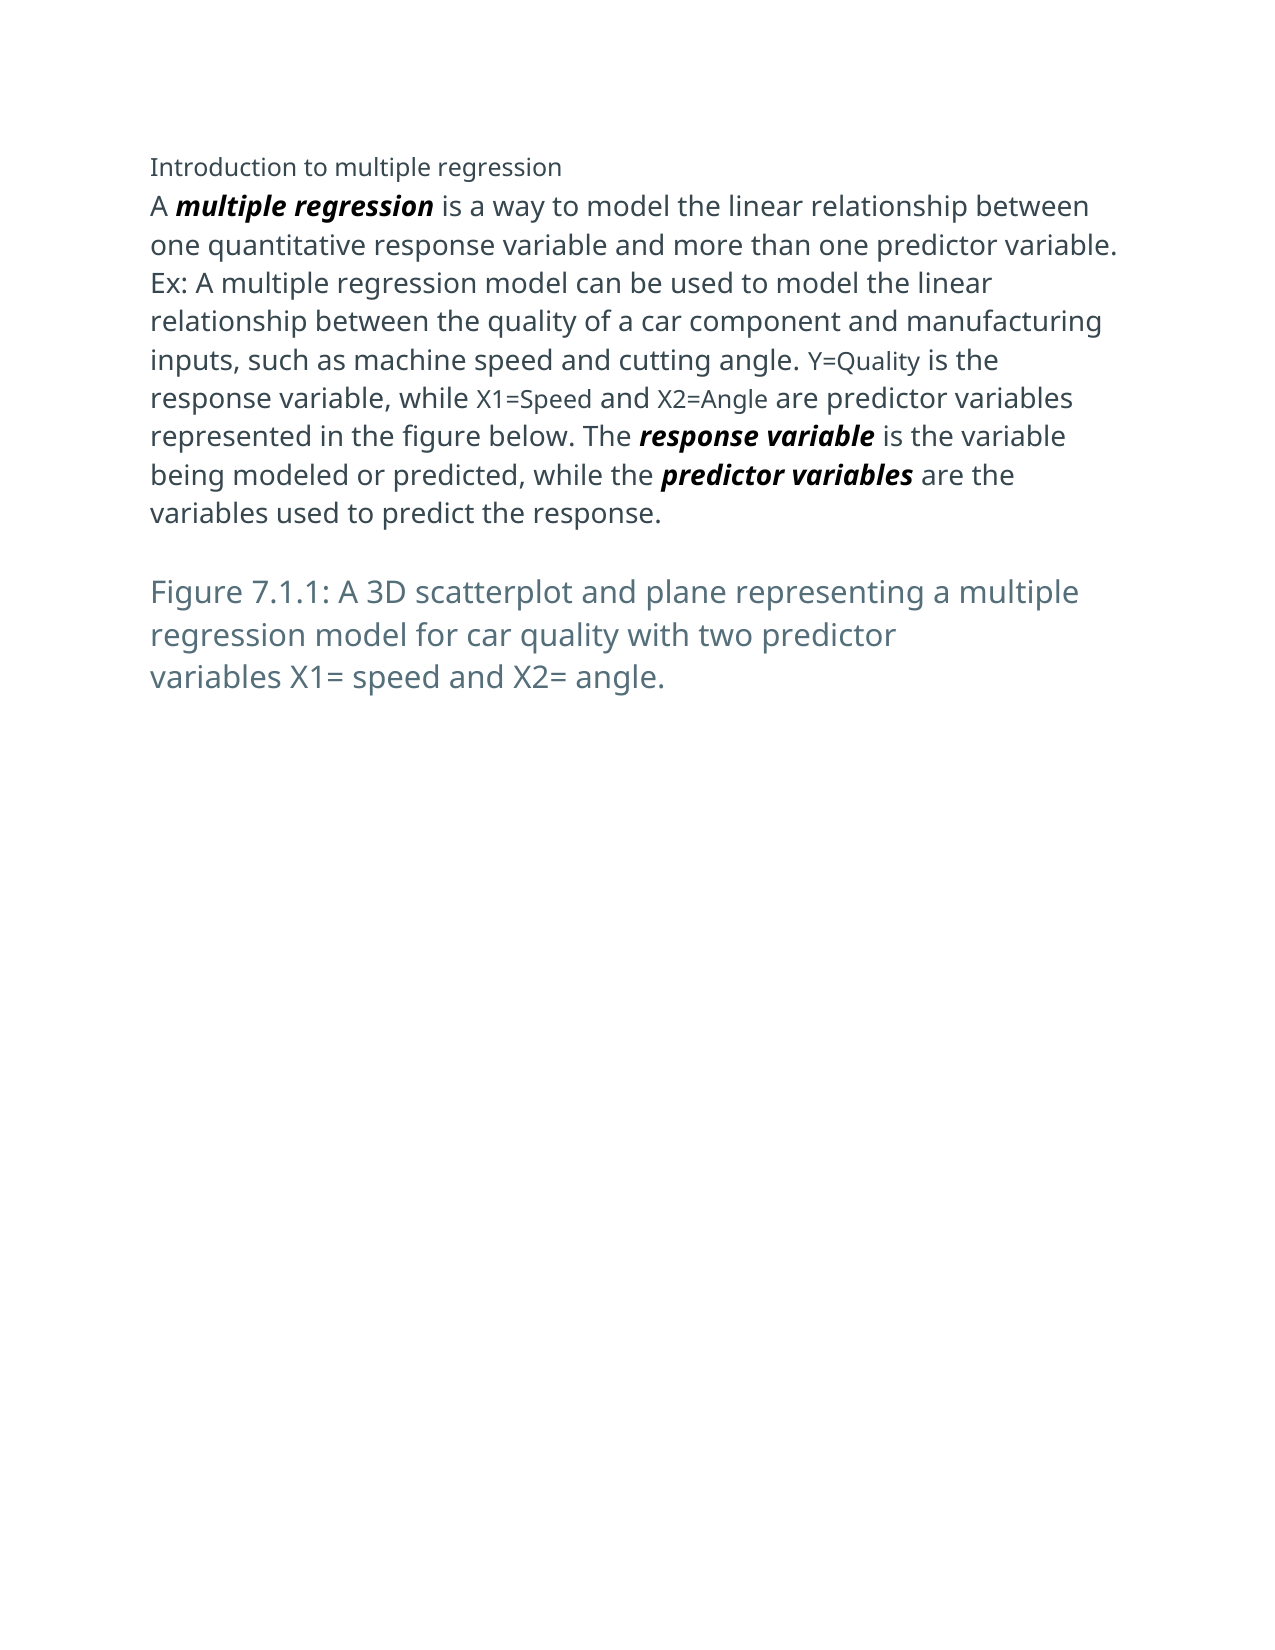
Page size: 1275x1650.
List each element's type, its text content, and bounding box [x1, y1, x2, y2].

subtitle Introduction to multiple regression [150, 150, 1125, 184]
text Figure 7.1.1: A 3D scatterplot and plane representing a multiple regression model for car quality with two predictor variables X1= speed and X2= angle. [150, 570, 1125, 698]
text A multiple regression is a way to model the linear relationship between one quantitative response variable and more than one predictor variable. Ex: A multiple regression model can be used to model the linear relationship between the quality of a car component and manufacturing inputs, such as machine speed and cutting angle. Y=Quality is the response variable, while X1=Speed and X2=Angle are predictor variables represented in the figure below. The response variable is the variable being modeled or predicted, while the predictor variables are the variables used to predict the response. [150, 187, 1125, 532]
